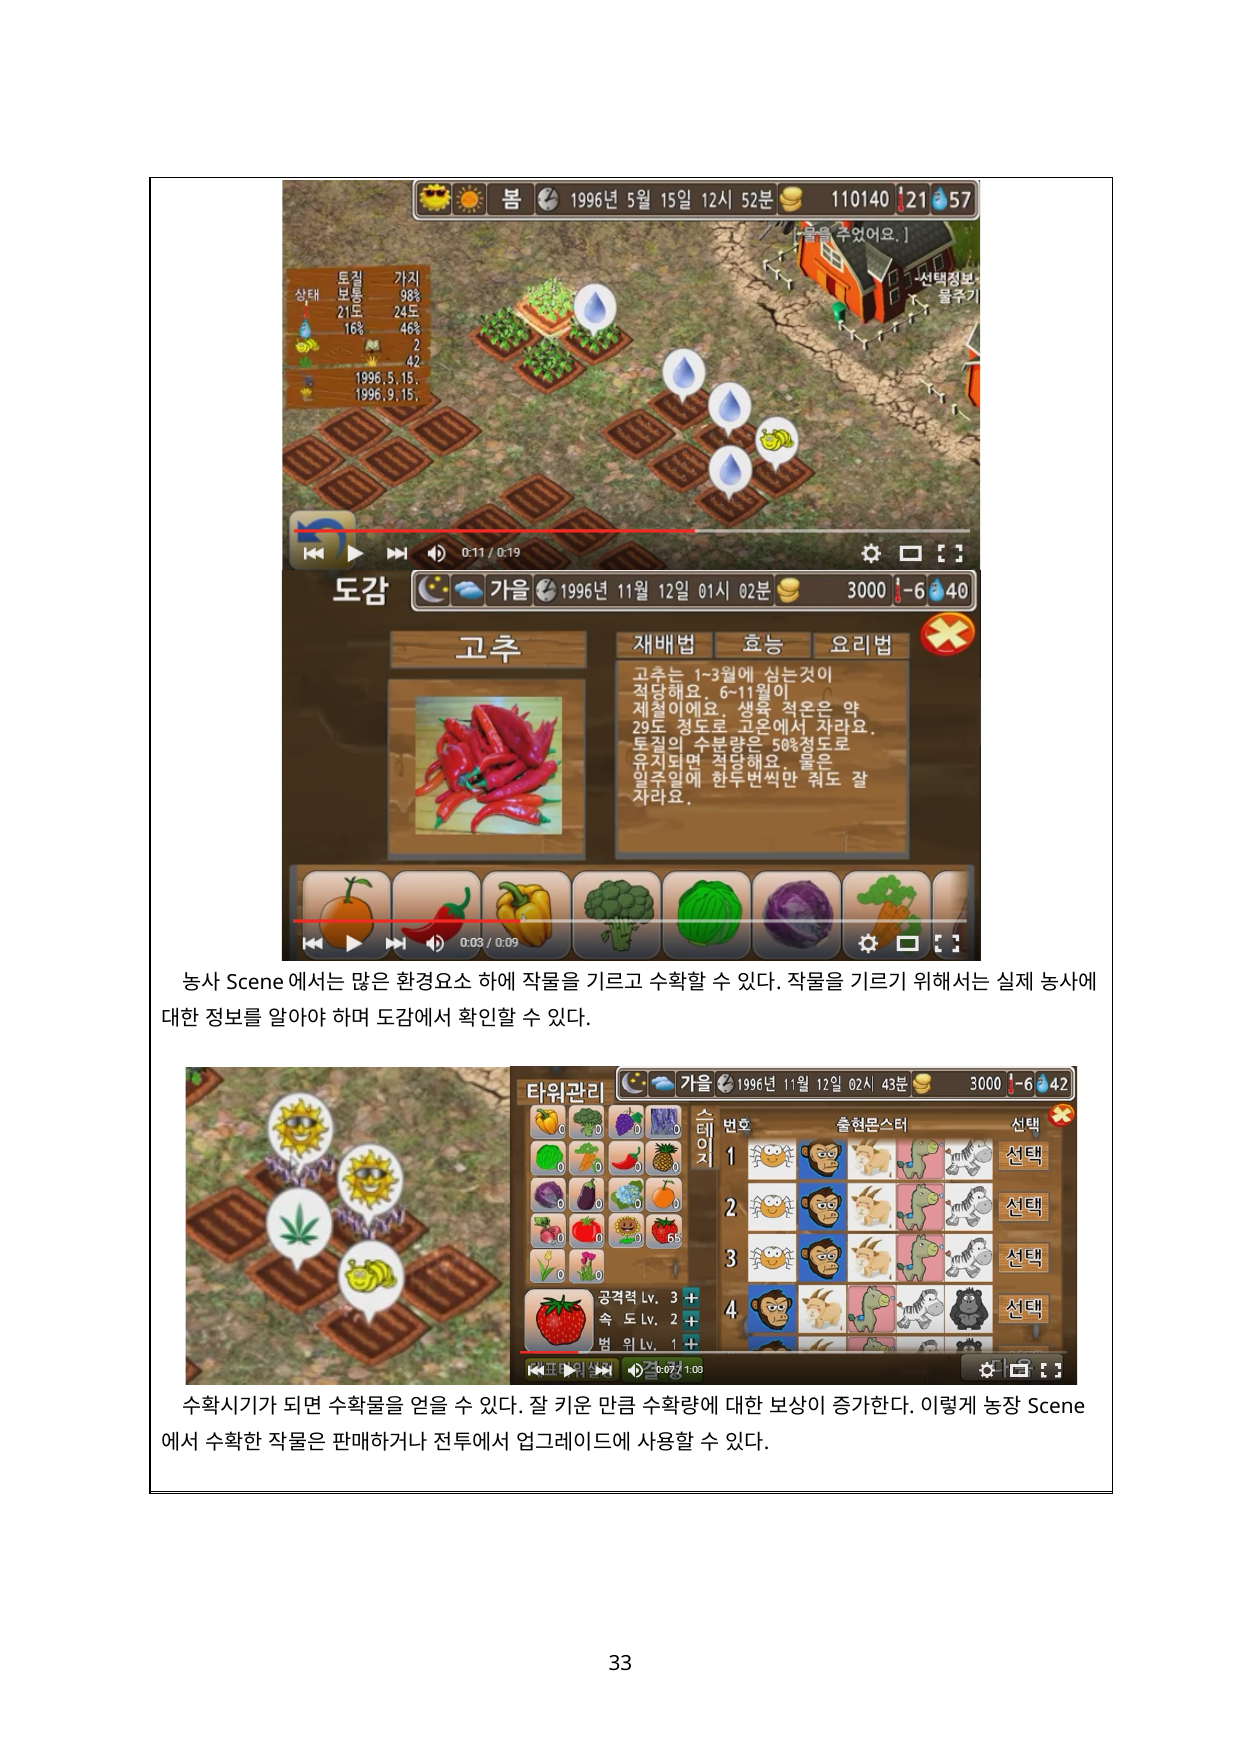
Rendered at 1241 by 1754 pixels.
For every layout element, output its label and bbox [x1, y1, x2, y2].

picture [281, 180, 981, 961]
picture [185, 1066, 1078, 1385]
table_cell [151, 178, 1112, 1491]
